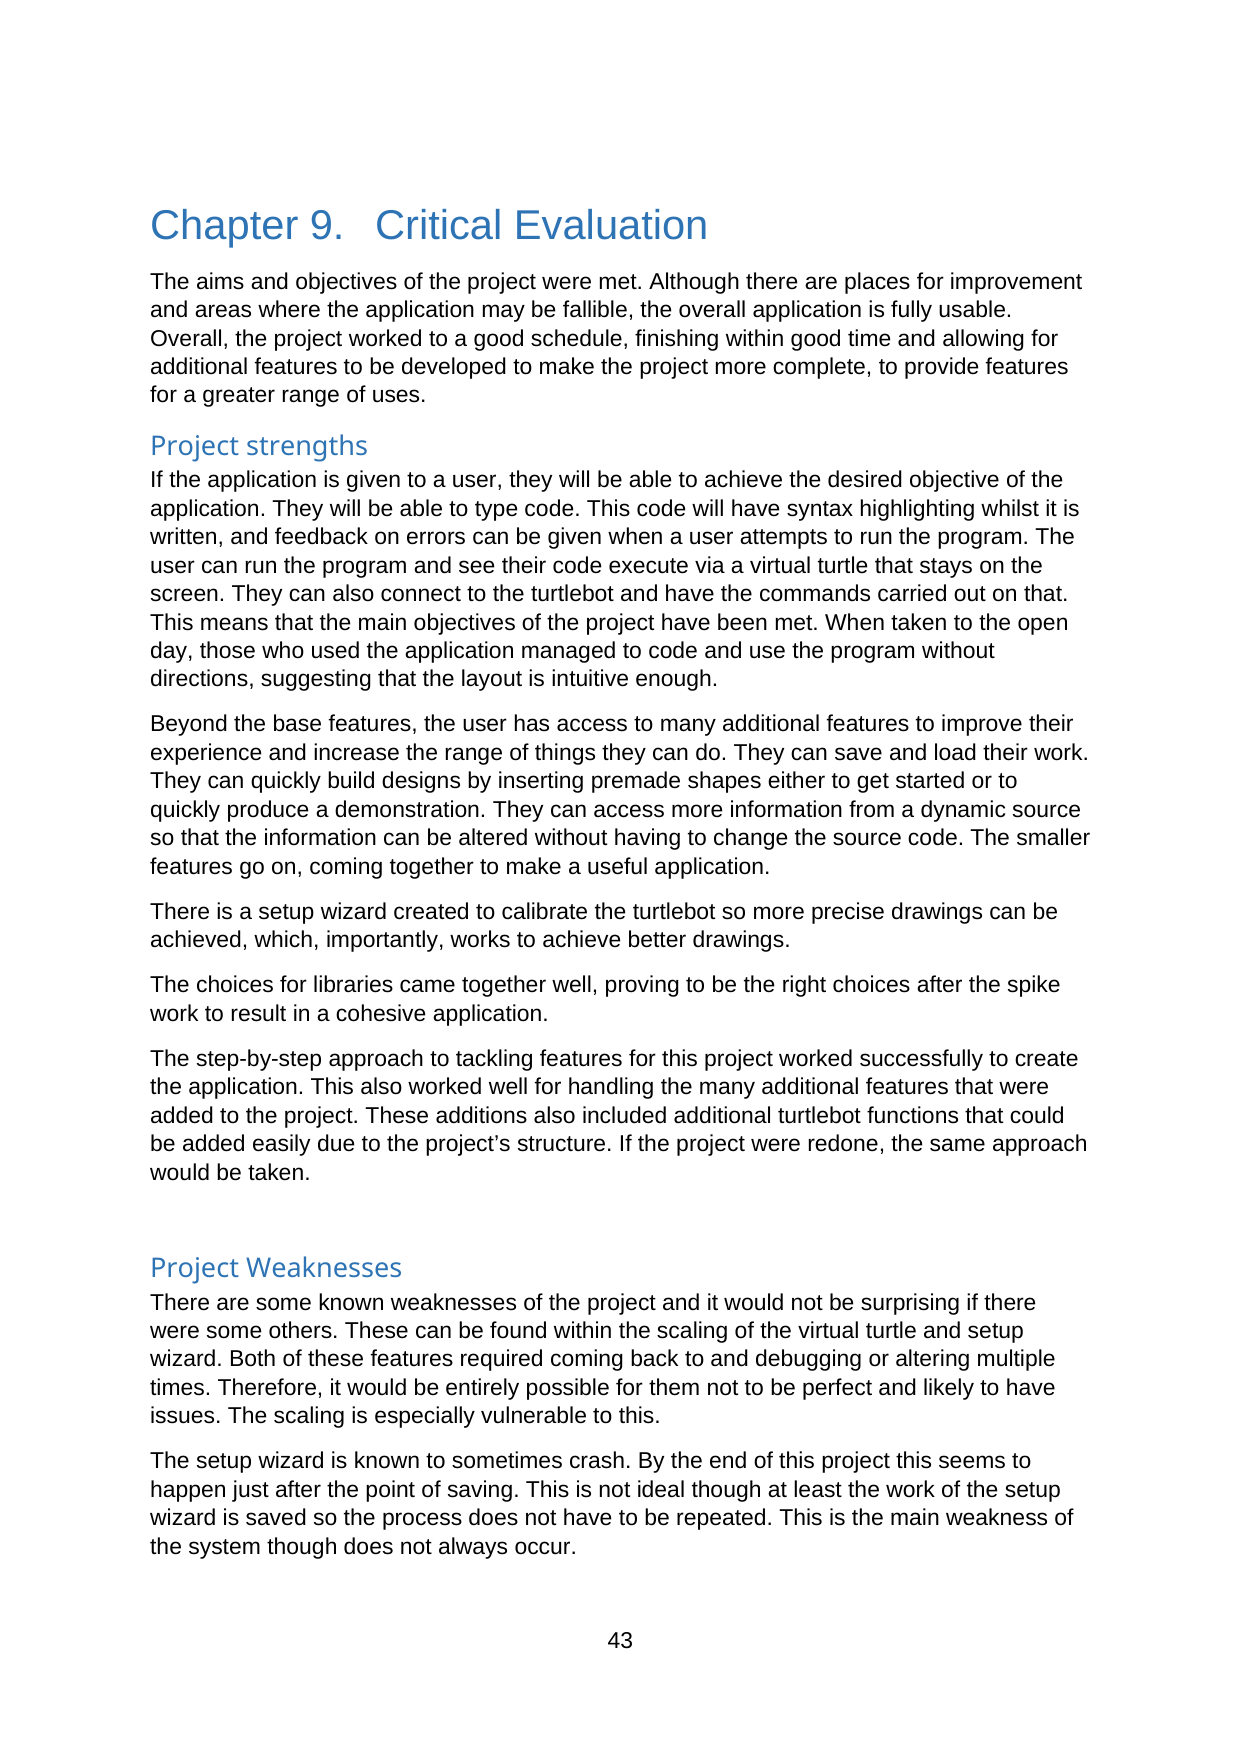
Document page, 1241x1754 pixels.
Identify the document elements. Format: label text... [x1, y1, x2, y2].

text There are some known weaknesses of the project and it would not be surprising if there were some others. These can be found within the scaling of the virtual turtle and setup wizard. Both of these features required coming back to and debugging or altering multiple times. Therefore, it would be entirely possible for them not to be perfect and likely to have issues. The scaling is especially vulnerable to this. [150, 1288, 1090, 1429]
subtitle Project strengths [150, 426, 1090, 463]
text There is a setup wizard created to calibrate the turtlebot so more precise drawings can be achieved, which, importantly, works to achieve better drawings. [150, 898, 1090, 952]
text If the application is given to a user, they will be able to achieve the desired objective of the application. They will be able to type code. This code will have syntax highlighting whilst it is written, and feedback on errors can be given when a user attempts to run the program. The user can run the program and see their code execute via a virtual turtle that stays on the screen. They can also connect to the turtlebot and have the commands carried out on that. This means that the main objectives of the project have been met. When taken to the open day, those who used the application managed to code and use the program without directions, suggesting that the layout is intuitive enough. [150, 466, 1090, 692]
text The aims and objectives of the project were met. Although there are places for improvement and areas where the application may be fallible, the overall application is fully usable. Overall, the project worked to a good schedule, finishing within good time and allowing for additional features to be developed to make the project more complete, to provide features for a greater range of uses. [150, 268, 1090, 408]
text The setup wizard is known to sometimes crash. By the end of this project this seems to happen just after the point of saving. This is not ideal though at least the work of the setup wizard is saved so the process does not have to be repeated. This is the main weakness of the system though does not always occur. [150, 1447, 1090, 1559]
text The step-by-step approach to tackling features for this project worked successfully to create the application. This also worked well for handling the many additional features that were added to the project. These additions also included additional turtlebot functions that could be added easily due to the project’s structure. If the project were redone, the same approach would be taken. [150, 1045, 1090, 1185]
text The choices for libraries came together well, proving to be the right choices after the spike work to result in a cohesive application. [150, 971, 1090, 1026]
subtitle Critical Evaluation [150, 200, 1090, 248]
text Beyond the base features, the user has access to many additional features to improve their experience and increase the range of things they can do. They can save and load their work. They can quickly build designs by inserting premade shapes either to get started or to quickly produce a demonstration. They can access more information from a dynamic source so that the information can be altered without having to change the source code. The smaller features go on, coming together to make a useful application. [150, 710, 1090, 879]
subtitle Project Weaknesses [150, 1249, 1090, 1286]
